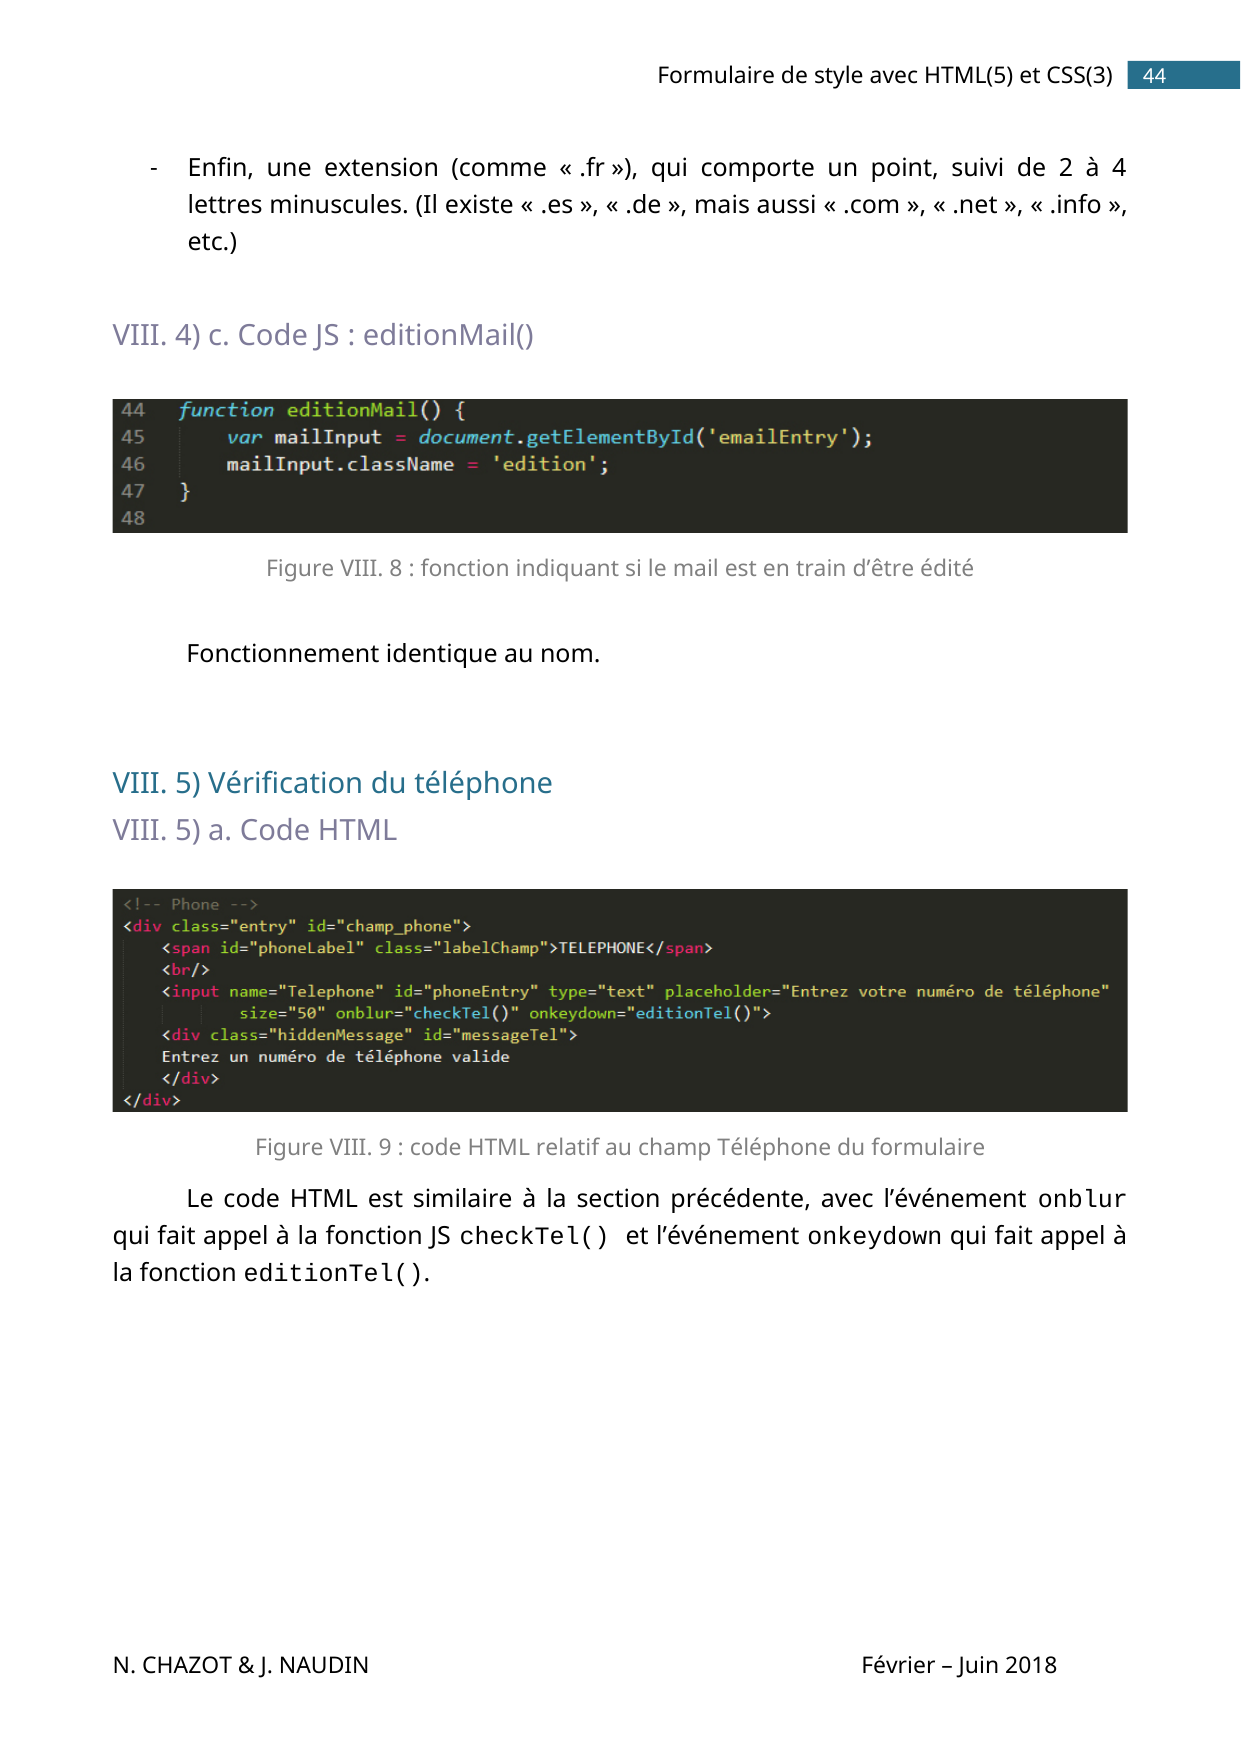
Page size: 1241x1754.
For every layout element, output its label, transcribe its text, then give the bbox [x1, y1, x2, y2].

text Le code HTML est similaire à la section précédente, avec l’événement onblur qui fait appel à la fonction JS checkTel() et l’événement onkeydown qui fait appel à la fonction editionTel(). [112, 1181, 1128, 1289]
text VIII. 5) a. Code HTML [112, 810, 1128, 849]
picture [112, 889, 1128, 1112]
text Figure VIII. 8 : fonction indiquant si le mail est en train d’être édité [112, 552, 1128, 583]
text Figure VIII. 9 : code HTML relatif au champ Téléphone du formulaire [112, 1131, 1128, 1162]
text VIII. 4) c. Code JS : editionMail() [112, 314, 1128, 353]
text Fonctionnement identique au nom. [112, 636, 1128, 670]
picture [112, 399, 1128, 533]
list Enfin, une extension (comme « .fr »), qui comporte un point, suivi de 2 à 4 lettres minuscules. (Il existe « .es », « .de », mais aussi « .com », « .net », « .info », etc.) [150, 150, 1128, 258]
text VIII. 5) Vérification du téléphone [112, 763, 1128, 802]
